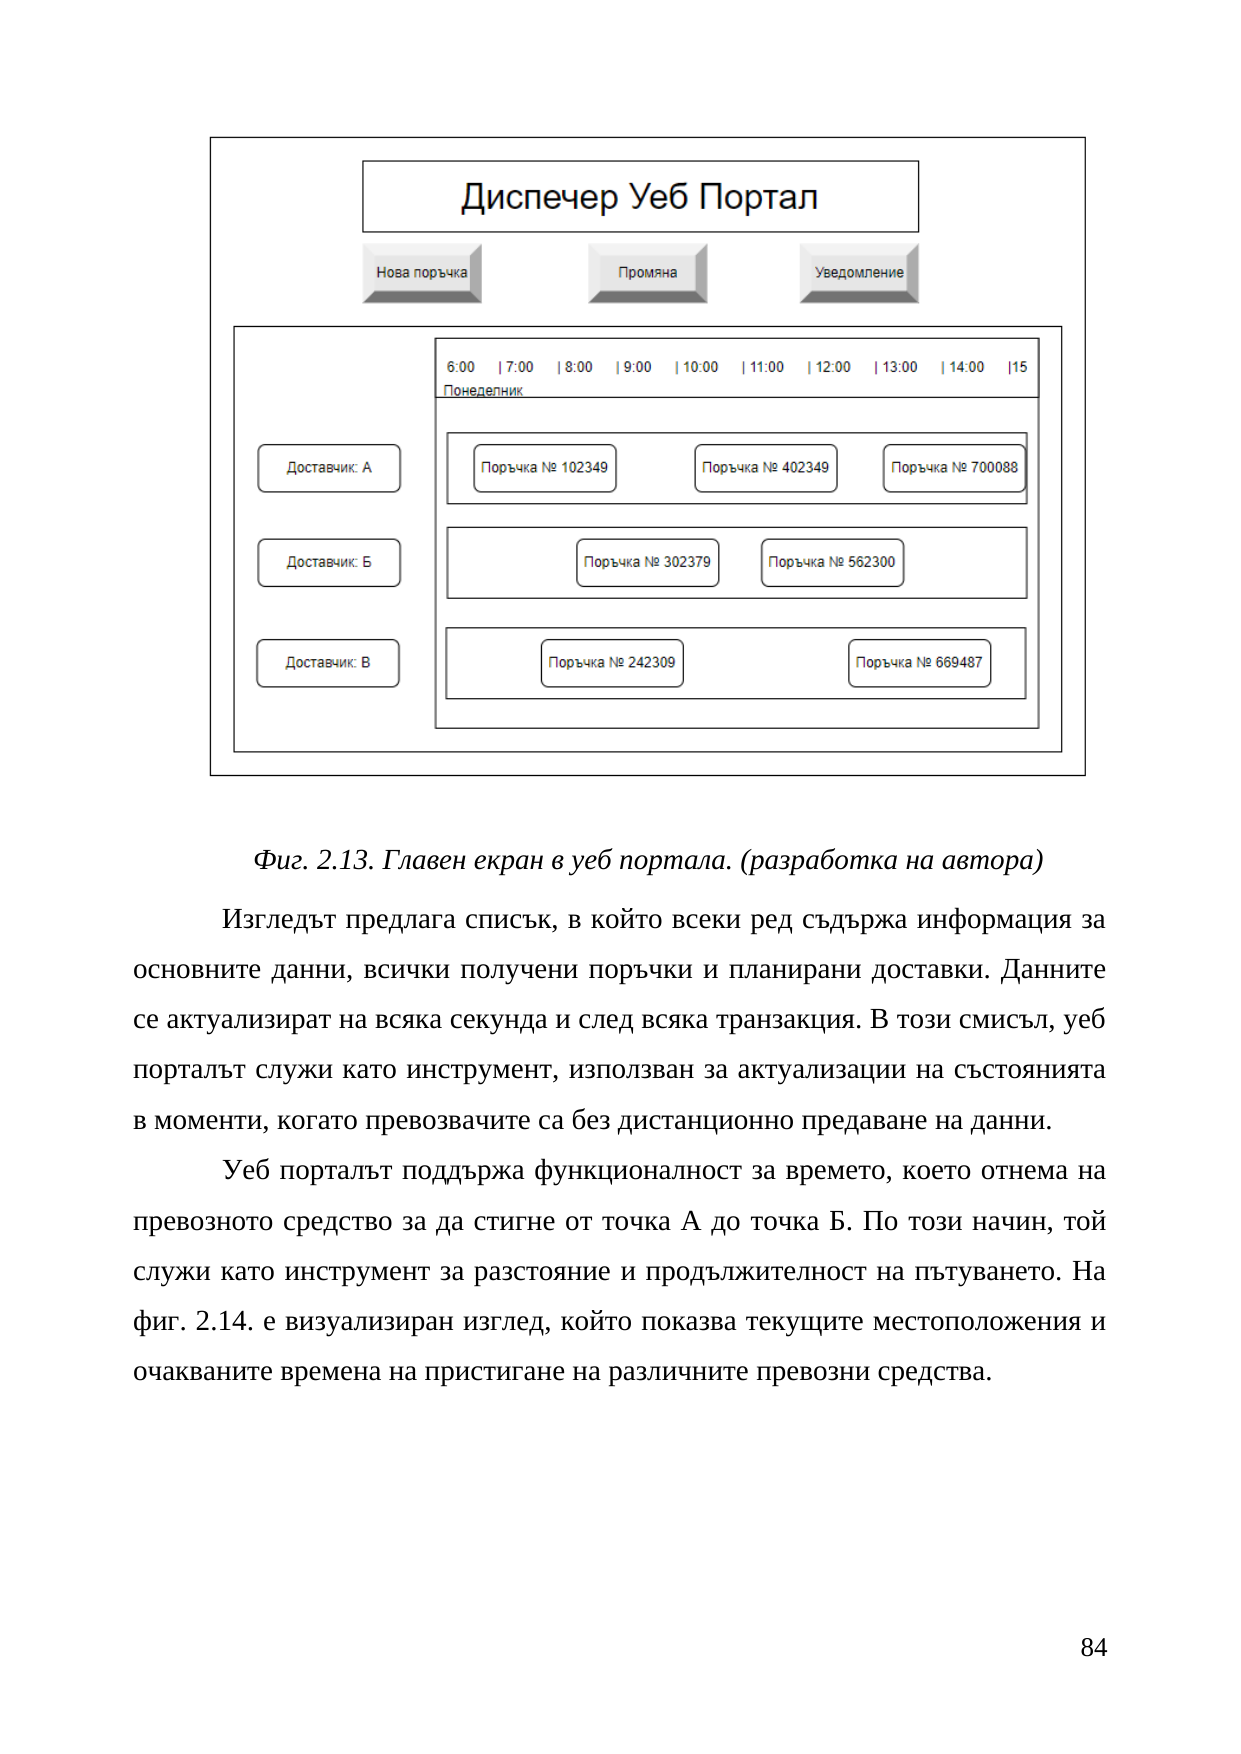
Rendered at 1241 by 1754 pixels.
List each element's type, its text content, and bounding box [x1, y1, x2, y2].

picture [192, 118, 1112, 801]
text Уеб порталът поддържа функционалност за времето, което отнема на превозното средство за да стигне от точка А до точка Б. По този начин, той служи като инструмент за разстояние и продължителност на пътуването. На фиг. 2.14. е визуализиран изглед, който показва текущите местоположения и очакваните времена на пристигане на различните превозни средства. [133, 1152, 1107, 1387]
text Изгледът предлага списък, в който всеки ред съдържа информация за основните данни, всички получени поръчки и планирани доставки. Данните се актуализират на всяка секунда и след всяка транзакция. В този смисъл, уеб порталът служи като инструмент, използван за актуализации на състоянията в моменти, когато превозвачите са без дистанционно предаване на данни. [133, 901, 1107, 1136]
title Фиг. 2.13. Главен екран в уеб портала. (разработка на автора) [133, 842, 1107, 876]
